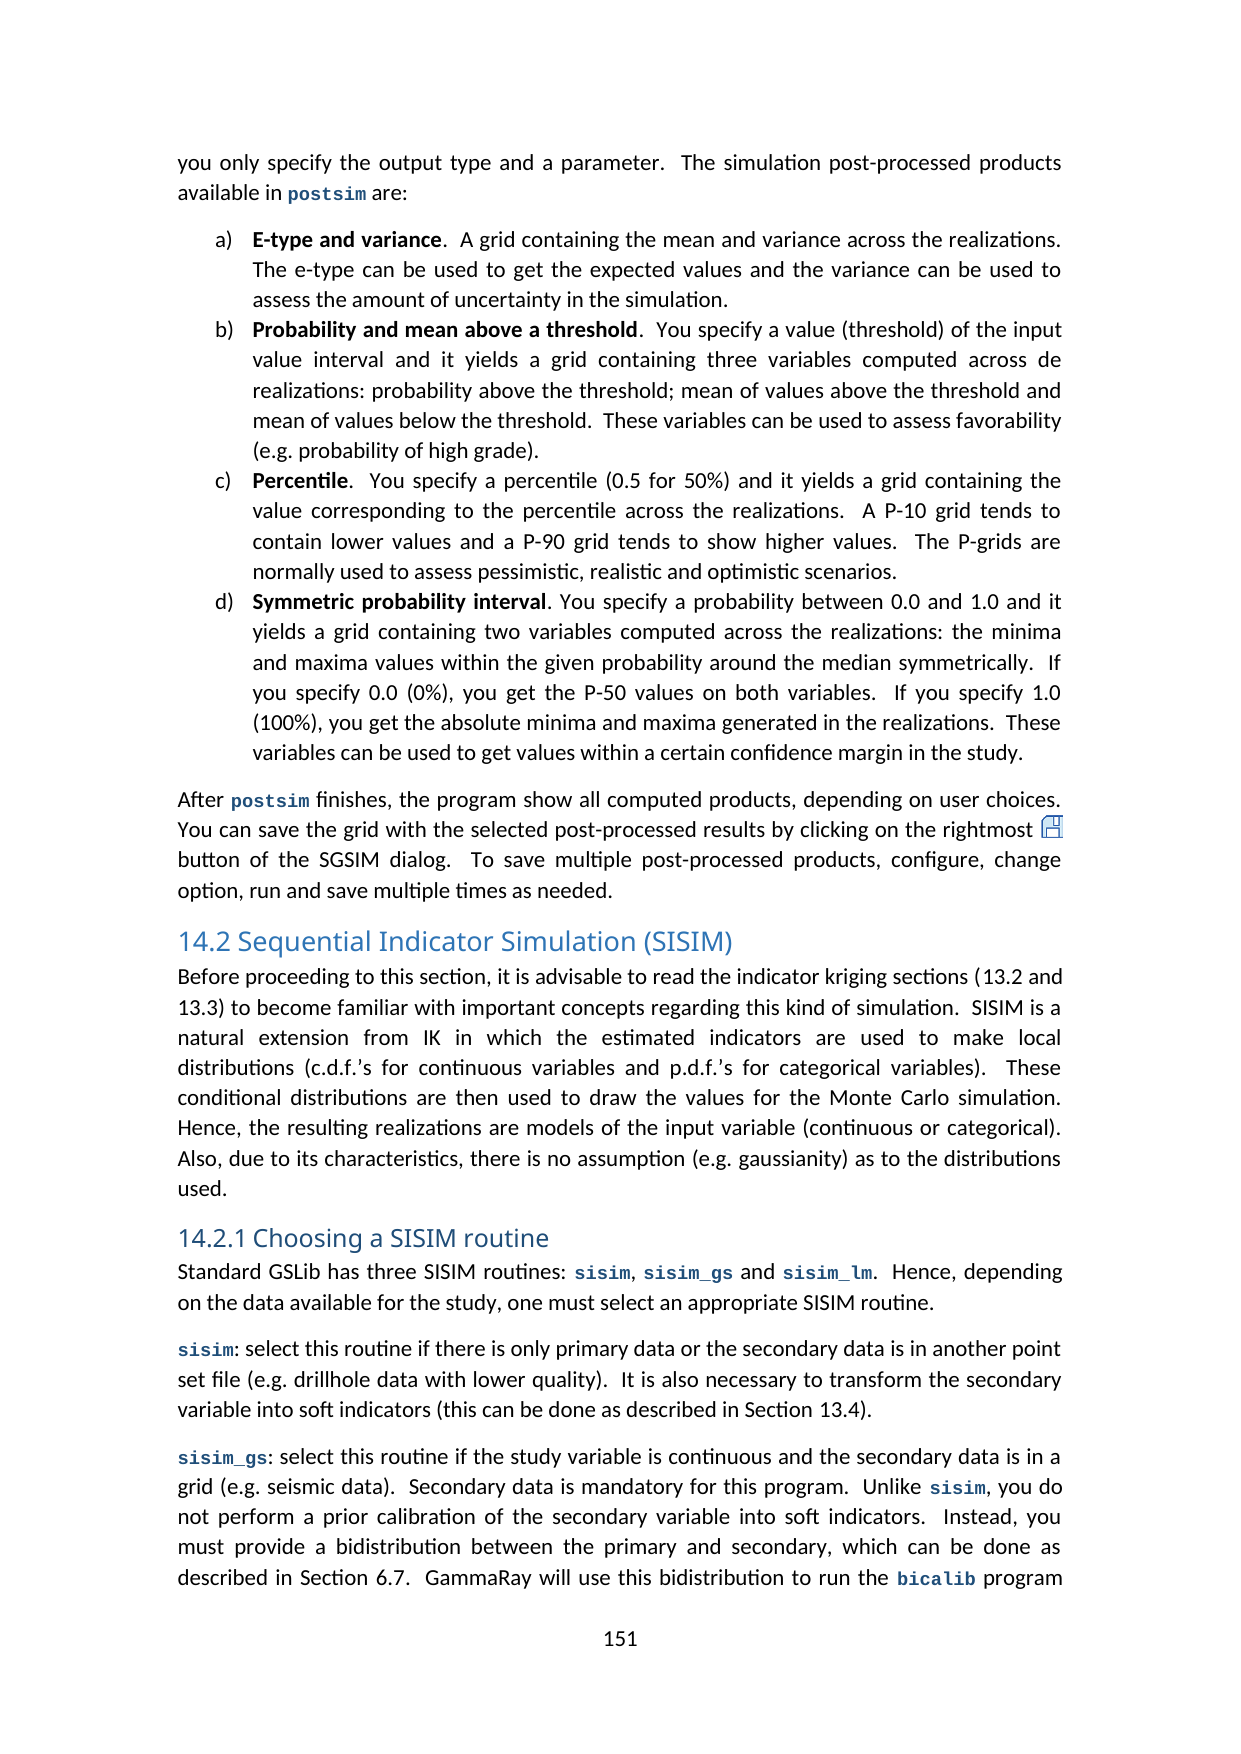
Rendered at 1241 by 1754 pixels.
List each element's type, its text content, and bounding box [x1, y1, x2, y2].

text Before proceeding to this section, it is advisable to read the indicator kriging sections (13.2 and 13.3) to become familiar with important concepts regarding this kind of simulation. SISIM is a natural extension from IK in which the estimated indicators are used to make local distributions (c.d.f.’s for continuous variables and p.d.f.’s for categorical variables). These conditional distributions are then used to draw the values for the Monte Carlo simulation. Hence, the resulting realizations are models of the input variable (continuous or categorical). Also, due to its characteristics, there is no assumption (e.g. gaussianity) as to the distributions used. [177, 962, 1063, 1202]
list E-type and variance. A grid containing the mean and variance across the realizations. The e-type can be used to get the expected values and the variance can be used to assess the amount of uncertainty in the simulation. [215, 225, 1063, 313]
list Symmetric probability interval. You specify a probability between 0.0 and 1.0 and it yields a grid containing two variables computed across the realizations: the minima and maxima values within the given probability around the median symmetrically. If you specify 0.0 (0%), you get the P-50 values on both variables. If you specify 1.0 (100%), you get the absolute minima and maxima generated in the realizations. These variables can be used to get values within a certain confidence margin in the study. [215, 587, 1063, 766]
text Standard GSLib has three SISIM routines: sisim, sisim_gs and sisim_lm. Hence, depending on the data available for the study, one must select an appropriate SISIM routine. [177, 1257, 1063, 1316]
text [177, 148, 1063, 206]
text After postsim finishes, the program show all computed products, depending on user choices. You can save the grid with the selected post-processed results by clicking on the rightmost button of the SGSIM dialog. To save multiple post-processed products, configure, change option, run and save multiple times as needed. [177, 785, 1063, 904]
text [177, 1442, 1063, 1591]
picture [1041, 815, 1063, 838]
subtitle Choosing a SISIM routine [177, 1221, 1063, 1255]
subtitle Sequential Indicator Simulation (SISIM) [177, 923, 1063, 959]
text sisim: select this routine if there is only primary data or the secondary data is in another point set file (e.g. drillhole data with lower quality). It is also necessary to transform the secondary variable into soft indicators (this can be done as described in Section 13.4). [177, 1334, 1063, 1423]
list Probability and mean above a threshold. You specify a value (threshold) of the input value interval and it yields a grid containing three variables computed across de realizations: probability above the threshold; mean of values above the threshold and mean of values below the threshold. These variables can be used to assess favorability (e.g. probability of high grade). [215, 315, 1063, 464]
list Percentile. You specify a percentile (0.5 for 50%) and it yields a grid containing the value corresponding to the percentile across the realizations. A P-10 grid tends to contain lower values and a P-90 grid tends to show higher values. The P-grids are normally used to assess pessimistic, realistic and optimistic scenarios. [215, 466, 1063, 585]
